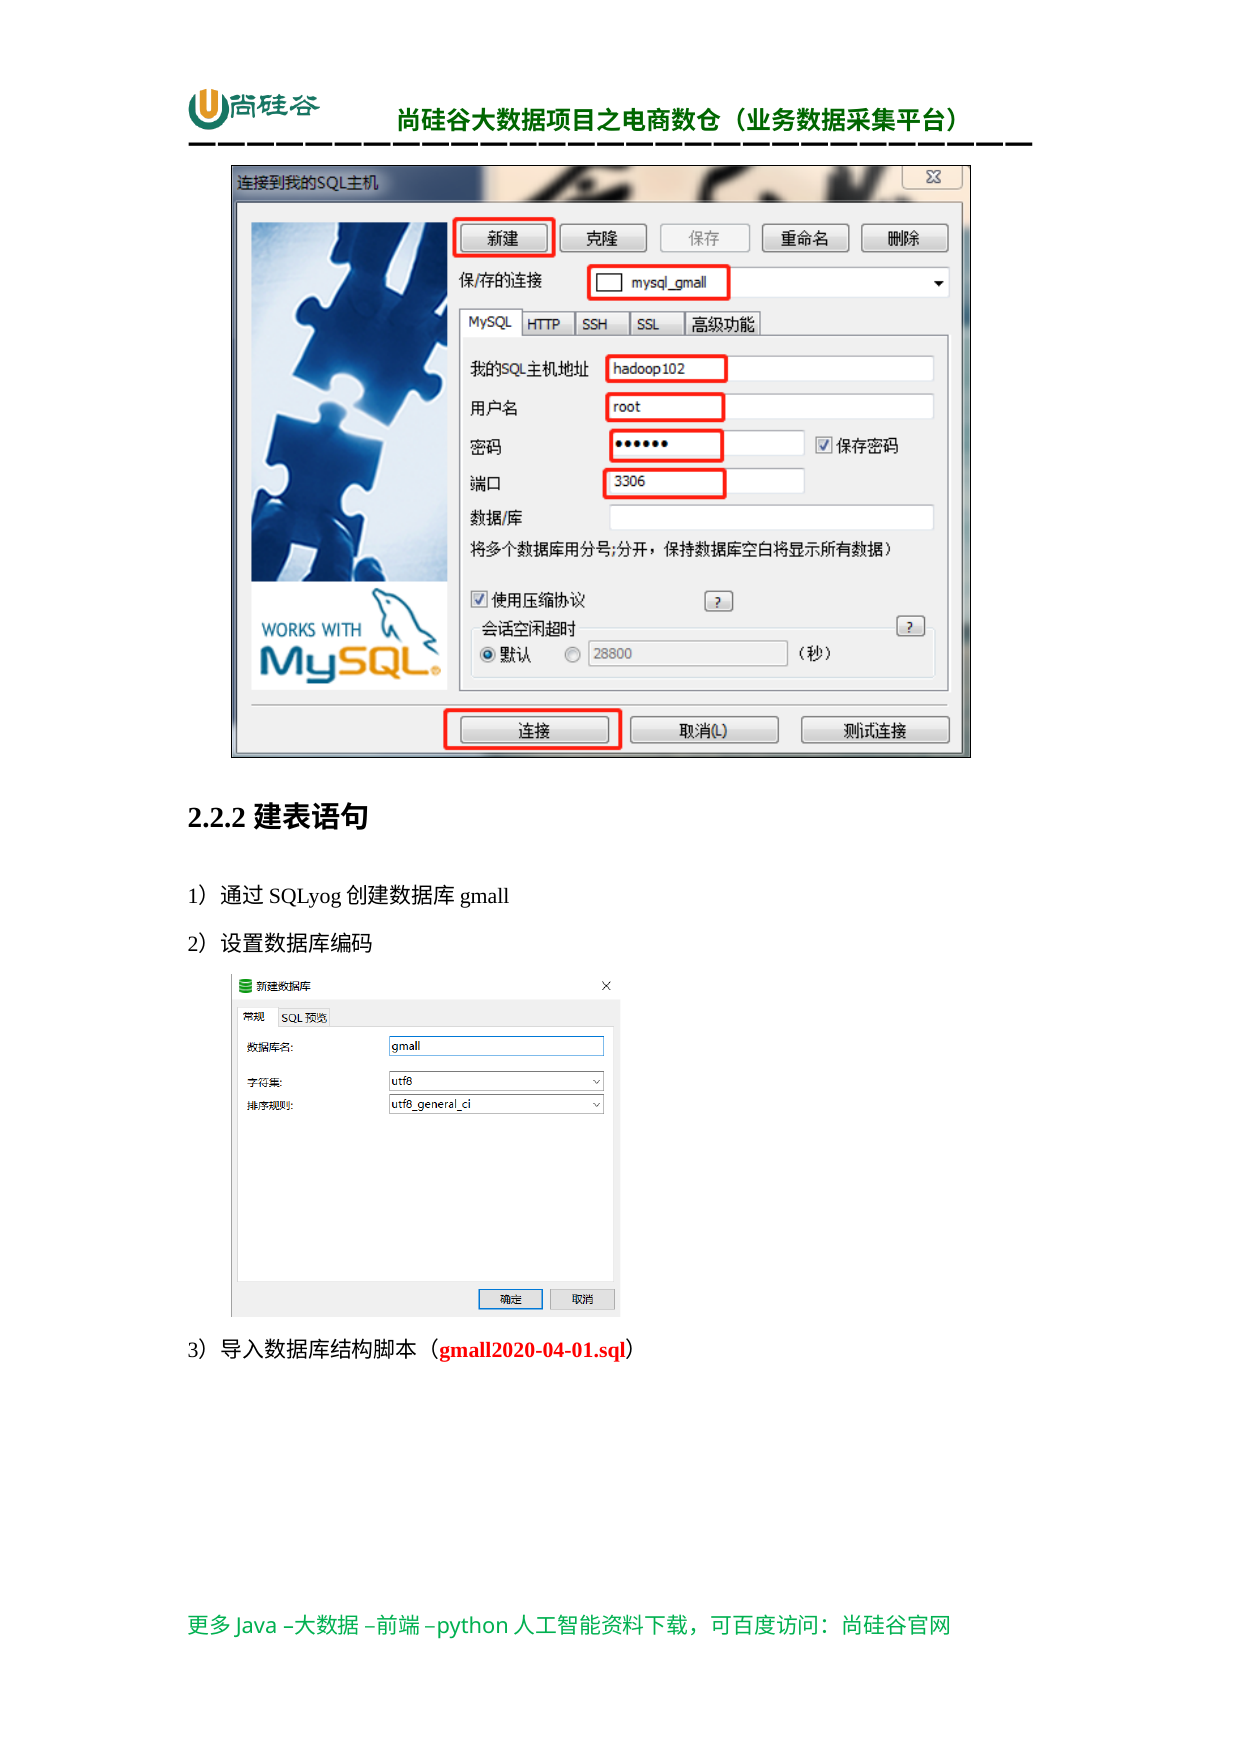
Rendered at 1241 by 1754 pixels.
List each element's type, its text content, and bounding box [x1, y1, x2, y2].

subtitle 2.2.2 建表语句 [187, 782, 1053, 847]
picture [187, 88, 320, 130]
text 2）设置数据库编码 [187, 926, 1053, 958]
picture [232, 166, 970, 757]
text 3）导入数据库结构脚本（gmall2020-04-01.sql） [187, 1332, 1053, 1364]
text 1）通过SQLyog创建数据库gmall [187, 878, 1053, 910]
picture [231, 974, 621, 1317]
